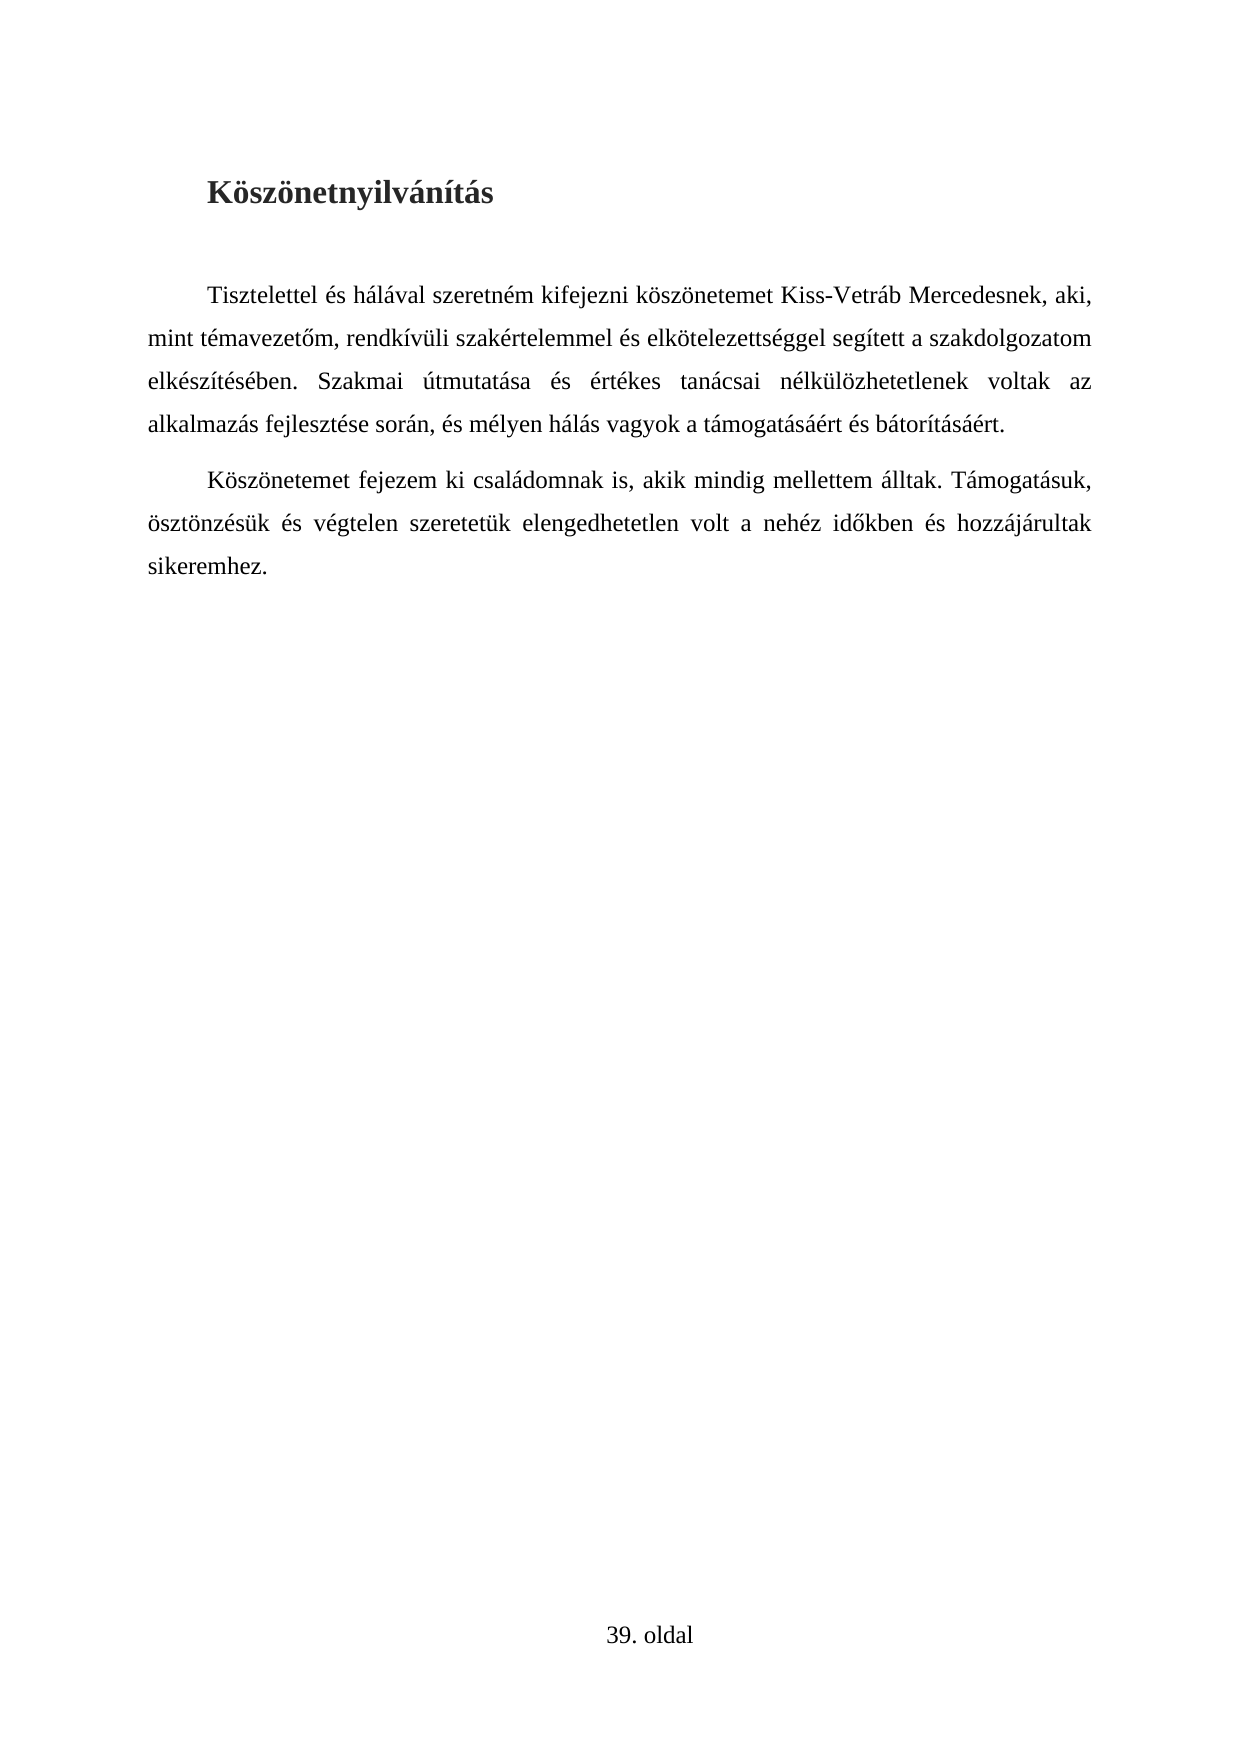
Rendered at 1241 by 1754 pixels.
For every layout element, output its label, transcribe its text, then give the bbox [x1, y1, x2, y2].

text Köszönetemet fejezem ki családomnak is, akik mindig mellettem álltak. Támogatásuk, ösztönzésük és végtelen szeretetük elengedhetetlen volt a nehéz időkben és hozzájárultak sikeremhez. [148, 465, 1092, 580]
text Tisztelettel és hálával szeretném kifejezni köszönetemet Kiss-Vetráb Mercedesnek, aki, mint témavezetőm, rendkívüli szakértelemmel és elkötelezettséggel segített a szakdolgozatom elkészítésében. Szakmai útmutatása és értékes tanácsai nélkülözhetetlenek voltak az alkalmazás fejlesztése során, és mélyen hálás vagyok a támogatásáért és bátorításáért. [148, 280, 1092, 438]
subtitle Köszönetnyilvánítás [148, 173, 1092, 211]
